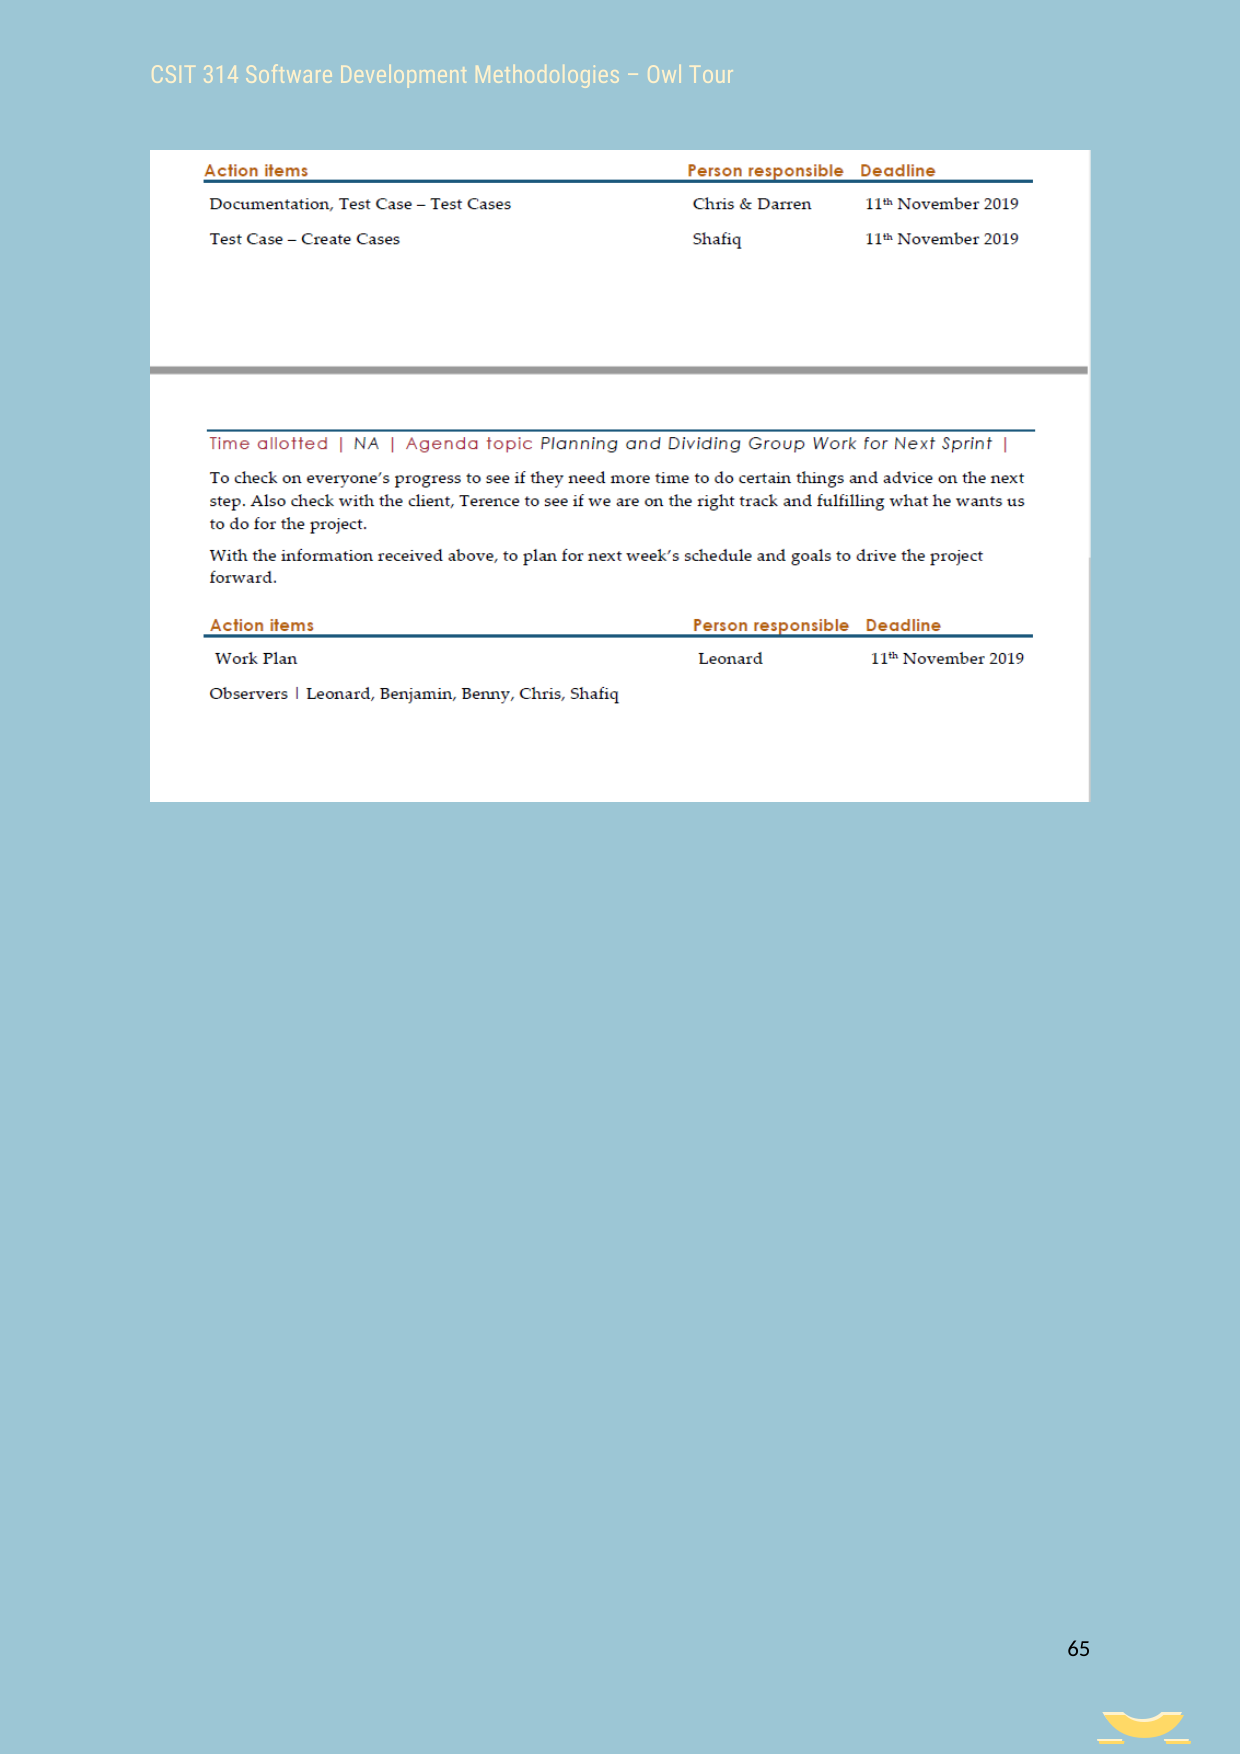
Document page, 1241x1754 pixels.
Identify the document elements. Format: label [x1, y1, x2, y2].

picture [150, 150, 1091, 802]
